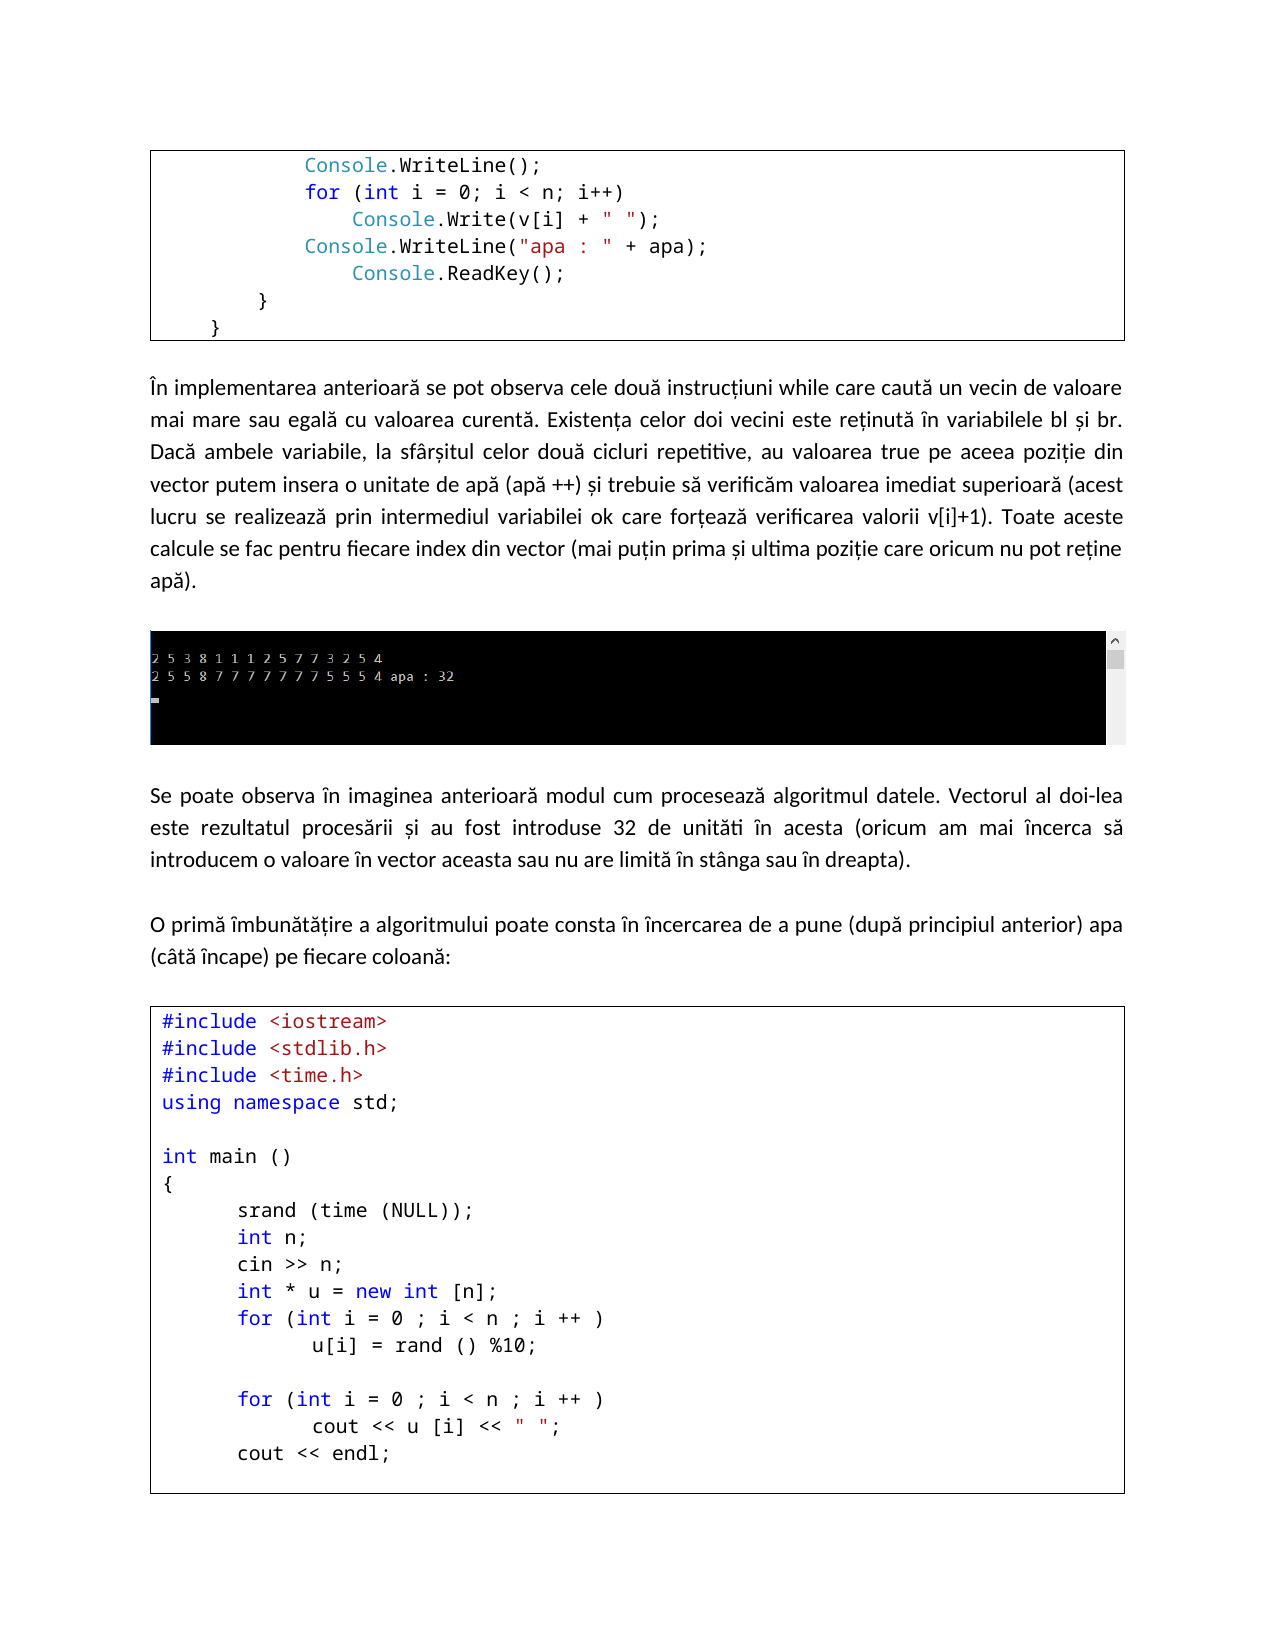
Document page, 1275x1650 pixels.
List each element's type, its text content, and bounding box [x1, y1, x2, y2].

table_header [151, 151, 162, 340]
text Se poate observa ȋn imaginea anterioară modul cum procesează algoritmul datele. Vectorul al doi-lea este rezultatul procesării și au fost introduse 32 de unităti ȋn acesta (oricum am mai ȋncerca să introducem o valoare ȋn vector aceasta sau nu are limită ȋn stânga sau ȋn dreapta). [150, 781, 1125, 873]
text O primă ȋmbunătățire a algoritmului poate consta ȋn ȋncercarea de a pune (după principiul anterior) apa (câtă ȋncape) pe fiecare coloană: [150, 910, 1125, 970]
text În implementarea anterioară se pot observa cele două instrucțiuni while care caută un vecin de valoare mai mare sau egală cu valoarea curentă. Existența celor doi vecini este reținută ȋn variabilele bl și br. Dacă ambele variabile, la sfârșitul celor două cicluri repetitive, au valoarea true pe aceea poziție din vector putem insera o unitate de apă (apă ++) și trebuie să verificăm valoarea imediat superioară (acest lucru se realizează prin intermediul variabilei ok care forțează verificarea valorii v[i]+1). Toate aceste calcule se fac pentru fiecare index din vector (mai puțin prima și ultima poziție care oricum nu pot reține apă). [150, 373, 1125, 594]
picture [150, 630, 1125, 745]
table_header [151, 1007, 1124, 1493]
